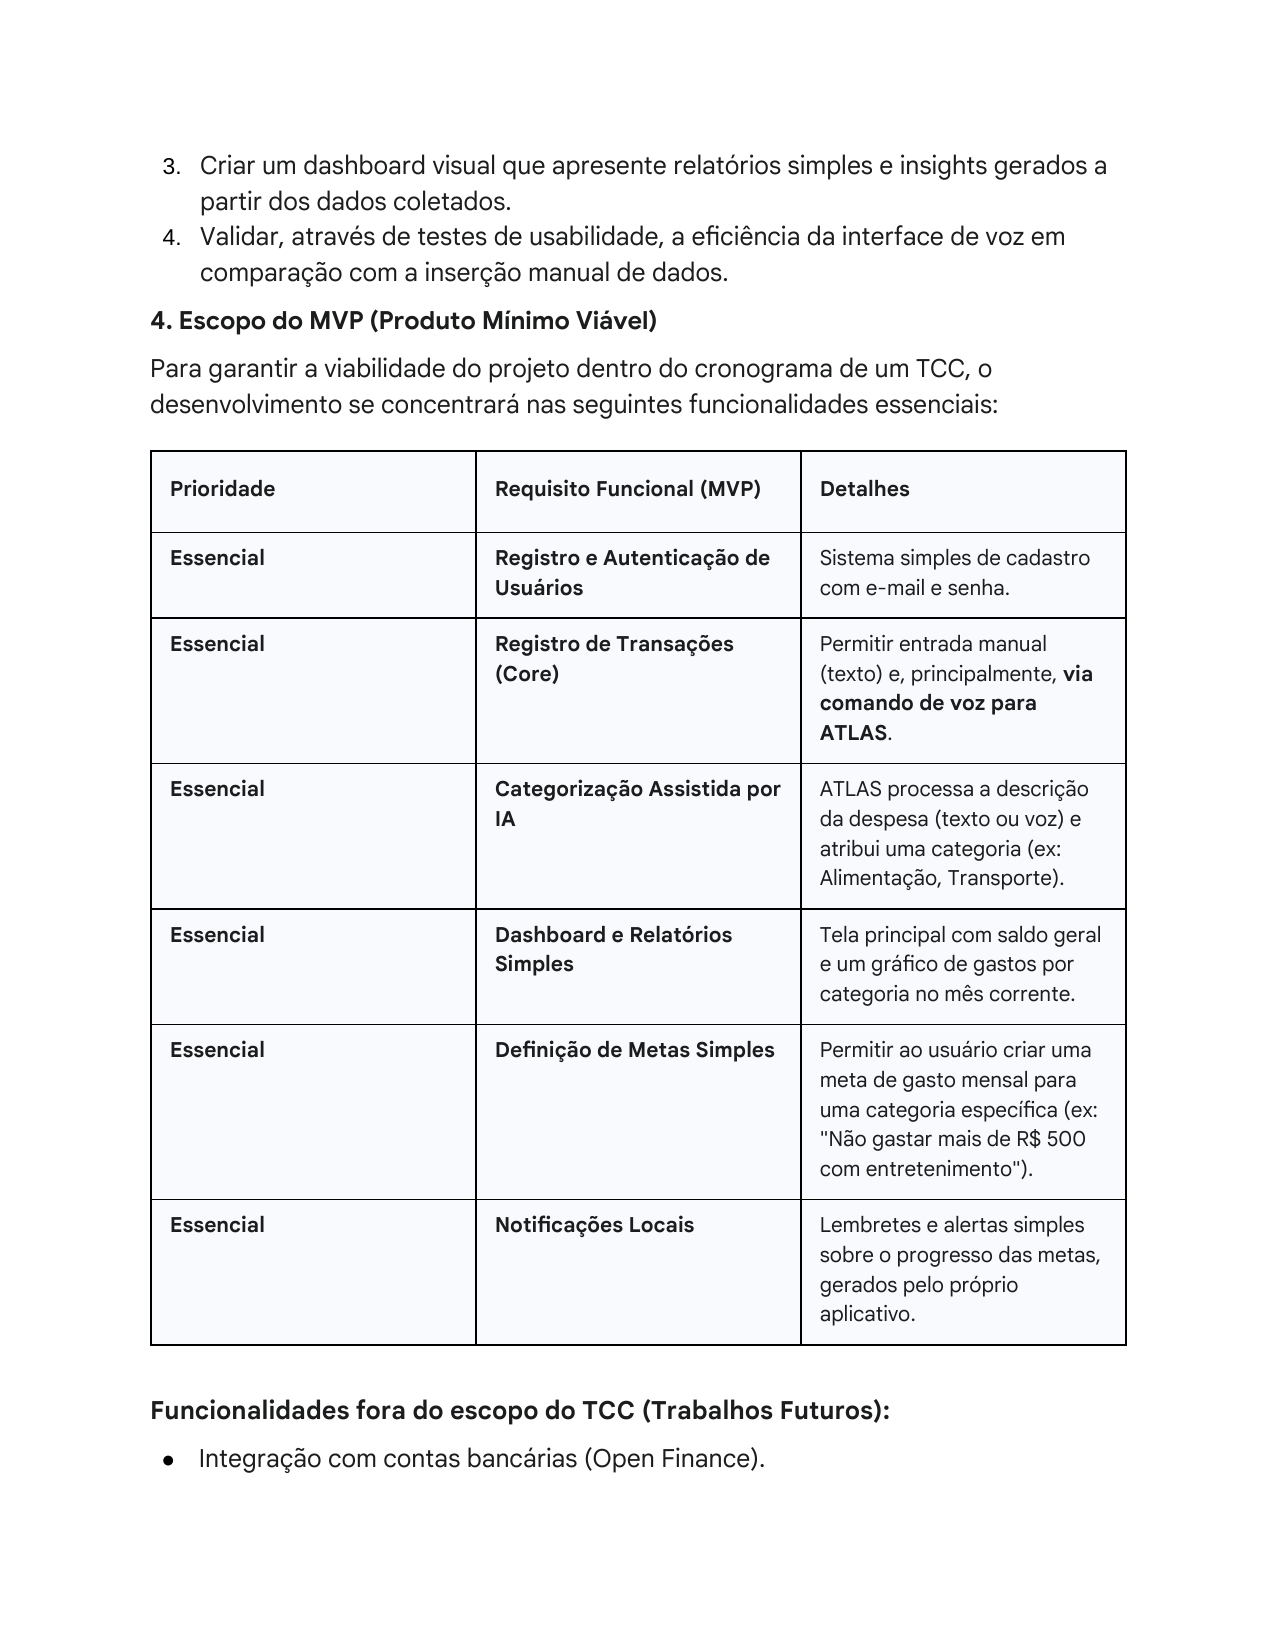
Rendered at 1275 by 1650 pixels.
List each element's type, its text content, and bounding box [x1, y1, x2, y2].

list Integração com contas bancárias (Open Finance). [161, 1444, 1125, 1475]
text Funcionalidades fora do escopo do TCC (Trabalhos Futuros): [150, 1395, 1125, 1427]
table_header Prioridade [152, 452, 475, 531]
table_cell Essencial [152, 764, 475, 908]
table_cell Essencial [152, 910, 475, 1023]
table_cell Permitir entrada manual (texto) e, principalmente, via comando de voz para ATLAS. [802, 619, 1125, 763]
table_cell Lembretes e alertas simples sobre o progresso das metas, gerados pelo próprio aplicativo. [802, 1200, 1125, 1344]
table_cell Registro e Autenticação de Usuários [477, 533, 800, 617]
table_cell Sistema simples de cadastro com e-mail e senha. [802, 533, 1125, 617]
table_cell Definição de Metas Simples [477, 1025, 800, 1198]
table_cell Notificações Locais [477, 1200, 800, 1344]
table_cell ATLAS processa a descrição da despesa (texto ou voz) e atribui uma categoria (ex: Alimentação, Transporte). [802, 764, 1125, 908]
list Criar um dashboard visual que apresente relatórios simples e insights gerados a partir dos dados coletados. [162, 150, 1125, 217]
table_cell Essencial [152, 533, 475, 617]
table_cell Registro de Transações (Core) [477, 619, 800, 763]
table_header Requisito Funcional (MVP) [477, 452, 800, 531]
table_cell Essencial [152, 1200, 475, 1344]
table_cell Essencial [152, 619, 475, 763]
list Validar, através de testes de usabilidade, a eficiência da interface de voz em comparação com a inserção manual de dados. [162, 221, 1125, 288]
table_cell Dashboard e Relatórios Simples [477, 910, 800, 1023]
table_cell Essencial [152, 1025, 475, 1198]
table_header Detalhes [802, 452, 1125, 531]
text Para garantir a viabilidade do projeto dentro do cronograma de um TCC, o desenvolvimento se concentrará nas seguintes funcionalidades essenciais: [150, 354, 1125, 421]
table_cell Permitir ao usuário criar uma meta de gasto mensal para uma categoria específica (ex: "Não gastar mais de R$ 500 com entretenimento"). [802, 1025, 1125, 1198]
table_cell Tela principal com saldo geral e um gráfico de gastos por categoria no mês corrente. [802, 910, 1125, 1023]
subtitle 4. Escopo do MVP (Produto Mínimo Viável) [150, 305, 1125, 337]
table_cell Categorização Assistida por IA [477, 764, 800, 908]
